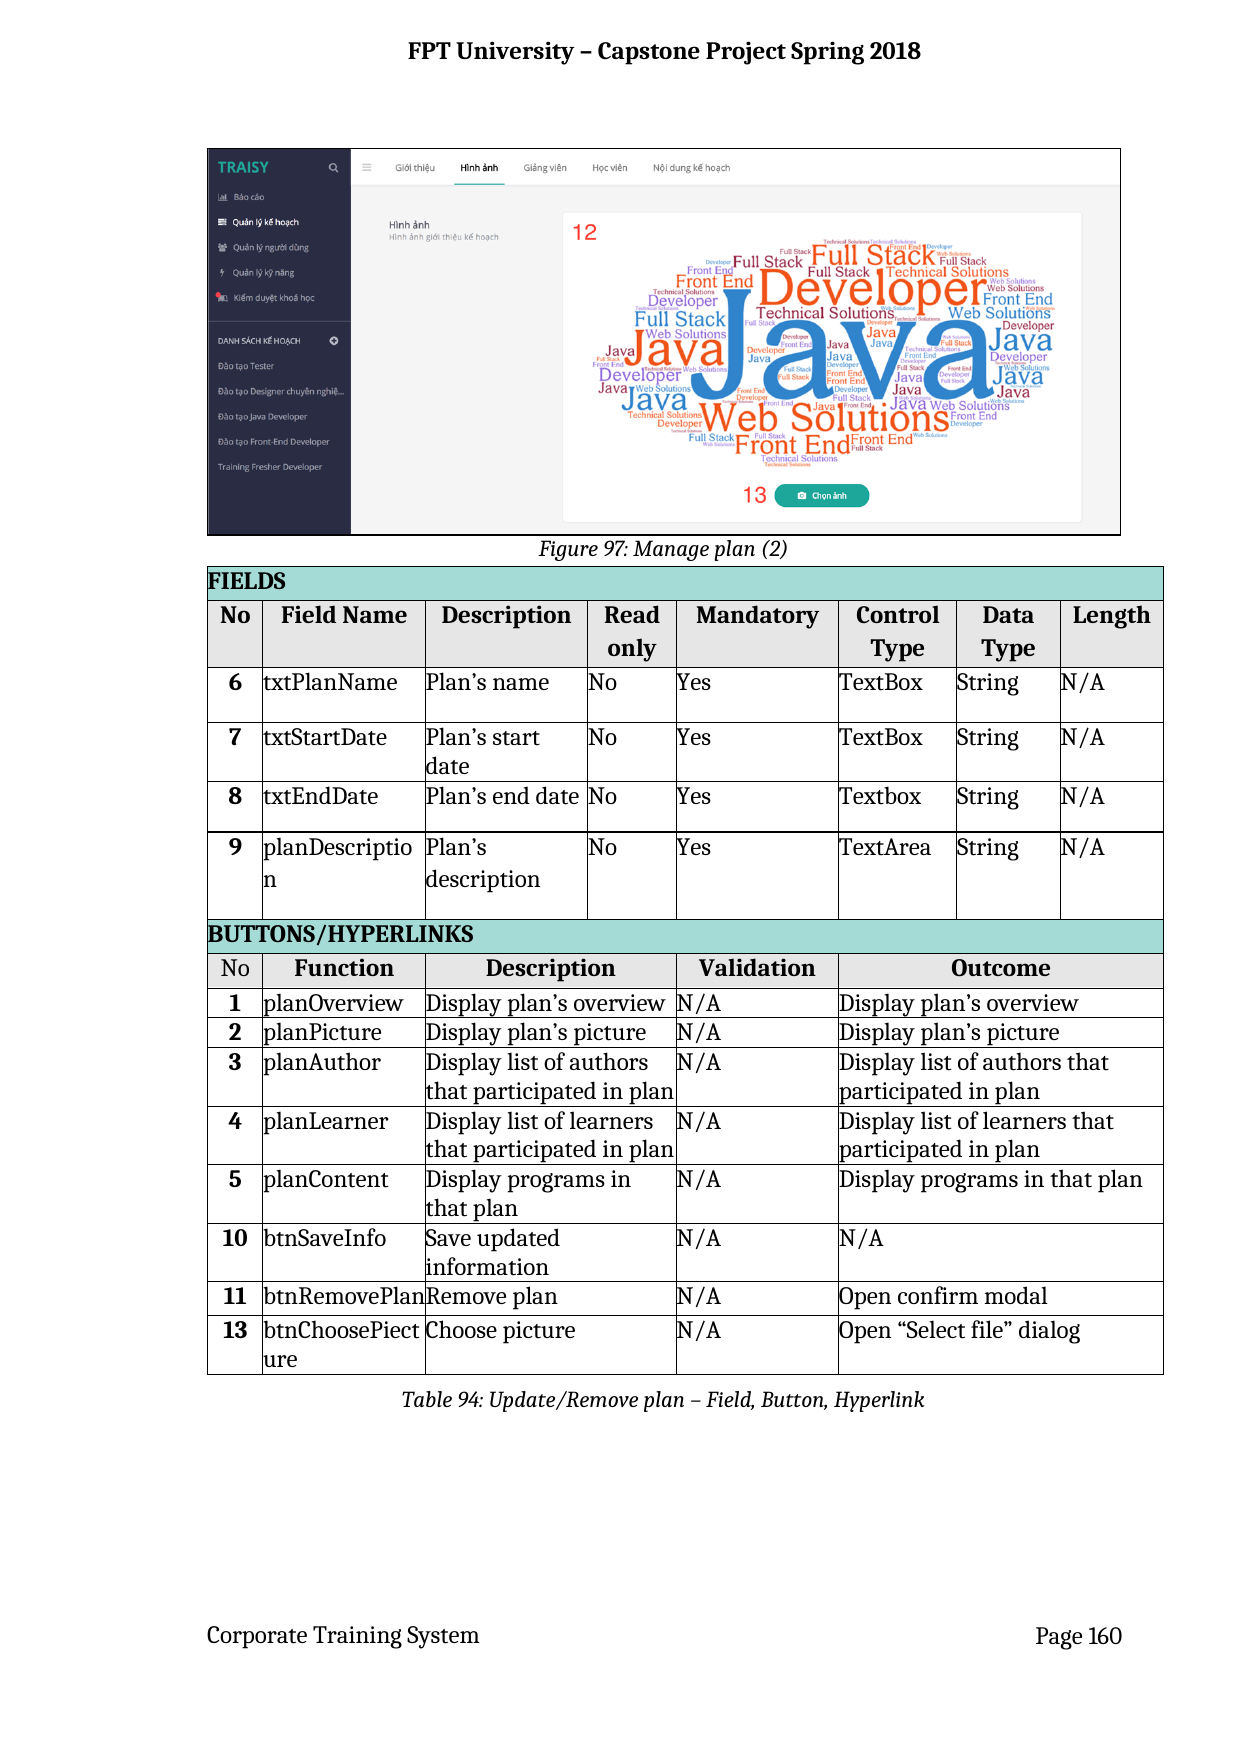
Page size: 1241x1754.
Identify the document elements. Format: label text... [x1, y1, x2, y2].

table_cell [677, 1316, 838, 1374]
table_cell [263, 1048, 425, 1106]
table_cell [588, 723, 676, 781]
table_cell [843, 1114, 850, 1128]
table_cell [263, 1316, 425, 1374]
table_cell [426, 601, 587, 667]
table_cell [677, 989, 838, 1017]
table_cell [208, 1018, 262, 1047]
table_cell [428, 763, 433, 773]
picture [208, 149, 1120, 534]
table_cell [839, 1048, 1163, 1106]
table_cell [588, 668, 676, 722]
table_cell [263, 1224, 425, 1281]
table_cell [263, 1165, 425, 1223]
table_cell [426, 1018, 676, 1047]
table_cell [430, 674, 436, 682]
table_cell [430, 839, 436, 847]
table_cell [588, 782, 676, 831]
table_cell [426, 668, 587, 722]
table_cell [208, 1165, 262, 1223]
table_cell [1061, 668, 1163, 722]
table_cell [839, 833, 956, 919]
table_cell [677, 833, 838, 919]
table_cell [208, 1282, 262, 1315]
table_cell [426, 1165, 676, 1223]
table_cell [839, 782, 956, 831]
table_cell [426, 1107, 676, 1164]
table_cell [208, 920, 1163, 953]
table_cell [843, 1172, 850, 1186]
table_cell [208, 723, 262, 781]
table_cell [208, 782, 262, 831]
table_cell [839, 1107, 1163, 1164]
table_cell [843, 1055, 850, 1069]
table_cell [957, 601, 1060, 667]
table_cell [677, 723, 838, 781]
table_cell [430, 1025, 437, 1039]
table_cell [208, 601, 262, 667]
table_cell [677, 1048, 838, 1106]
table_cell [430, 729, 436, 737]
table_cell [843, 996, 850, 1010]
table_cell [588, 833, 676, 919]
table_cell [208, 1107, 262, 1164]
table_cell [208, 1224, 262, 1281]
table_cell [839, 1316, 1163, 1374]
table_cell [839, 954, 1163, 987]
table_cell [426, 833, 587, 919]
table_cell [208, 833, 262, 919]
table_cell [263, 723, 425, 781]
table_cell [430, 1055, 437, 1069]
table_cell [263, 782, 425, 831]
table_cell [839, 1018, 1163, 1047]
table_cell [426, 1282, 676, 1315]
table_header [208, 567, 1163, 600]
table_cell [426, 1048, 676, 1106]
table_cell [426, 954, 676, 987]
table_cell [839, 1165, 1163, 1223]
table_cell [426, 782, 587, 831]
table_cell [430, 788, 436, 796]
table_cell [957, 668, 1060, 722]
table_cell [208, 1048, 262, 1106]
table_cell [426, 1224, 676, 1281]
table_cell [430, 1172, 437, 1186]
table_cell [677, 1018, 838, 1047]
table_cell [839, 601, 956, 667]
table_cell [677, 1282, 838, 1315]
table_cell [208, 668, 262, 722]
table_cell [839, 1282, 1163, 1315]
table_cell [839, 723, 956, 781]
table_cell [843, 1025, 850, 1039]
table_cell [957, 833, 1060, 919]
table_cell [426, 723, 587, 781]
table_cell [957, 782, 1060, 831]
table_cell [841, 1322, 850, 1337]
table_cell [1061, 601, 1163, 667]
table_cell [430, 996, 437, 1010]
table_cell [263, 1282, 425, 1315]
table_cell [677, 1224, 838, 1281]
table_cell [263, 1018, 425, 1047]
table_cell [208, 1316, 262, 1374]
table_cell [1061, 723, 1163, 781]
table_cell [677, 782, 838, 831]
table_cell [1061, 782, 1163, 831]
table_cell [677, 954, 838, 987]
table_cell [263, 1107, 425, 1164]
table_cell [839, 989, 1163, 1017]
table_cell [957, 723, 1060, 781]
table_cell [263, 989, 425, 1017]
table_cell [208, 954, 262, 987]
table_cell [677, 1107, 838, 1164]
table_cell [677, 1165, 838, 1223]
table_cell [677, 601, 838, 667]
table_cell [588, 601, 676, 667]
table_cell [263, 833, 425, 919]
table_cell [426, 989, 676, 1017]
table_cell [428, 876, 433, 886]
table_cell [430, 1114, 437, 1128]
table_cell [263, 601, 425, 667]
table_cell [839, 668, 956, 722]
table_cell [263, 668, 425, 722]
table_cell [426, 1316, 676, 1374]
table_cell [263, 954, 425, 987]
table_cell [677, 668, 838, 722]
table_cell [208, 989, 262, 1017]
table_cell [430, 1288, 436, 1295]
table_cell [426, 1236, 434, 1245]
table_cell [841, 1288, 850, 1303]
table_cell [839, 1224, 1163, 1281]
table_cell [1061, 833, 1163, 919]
